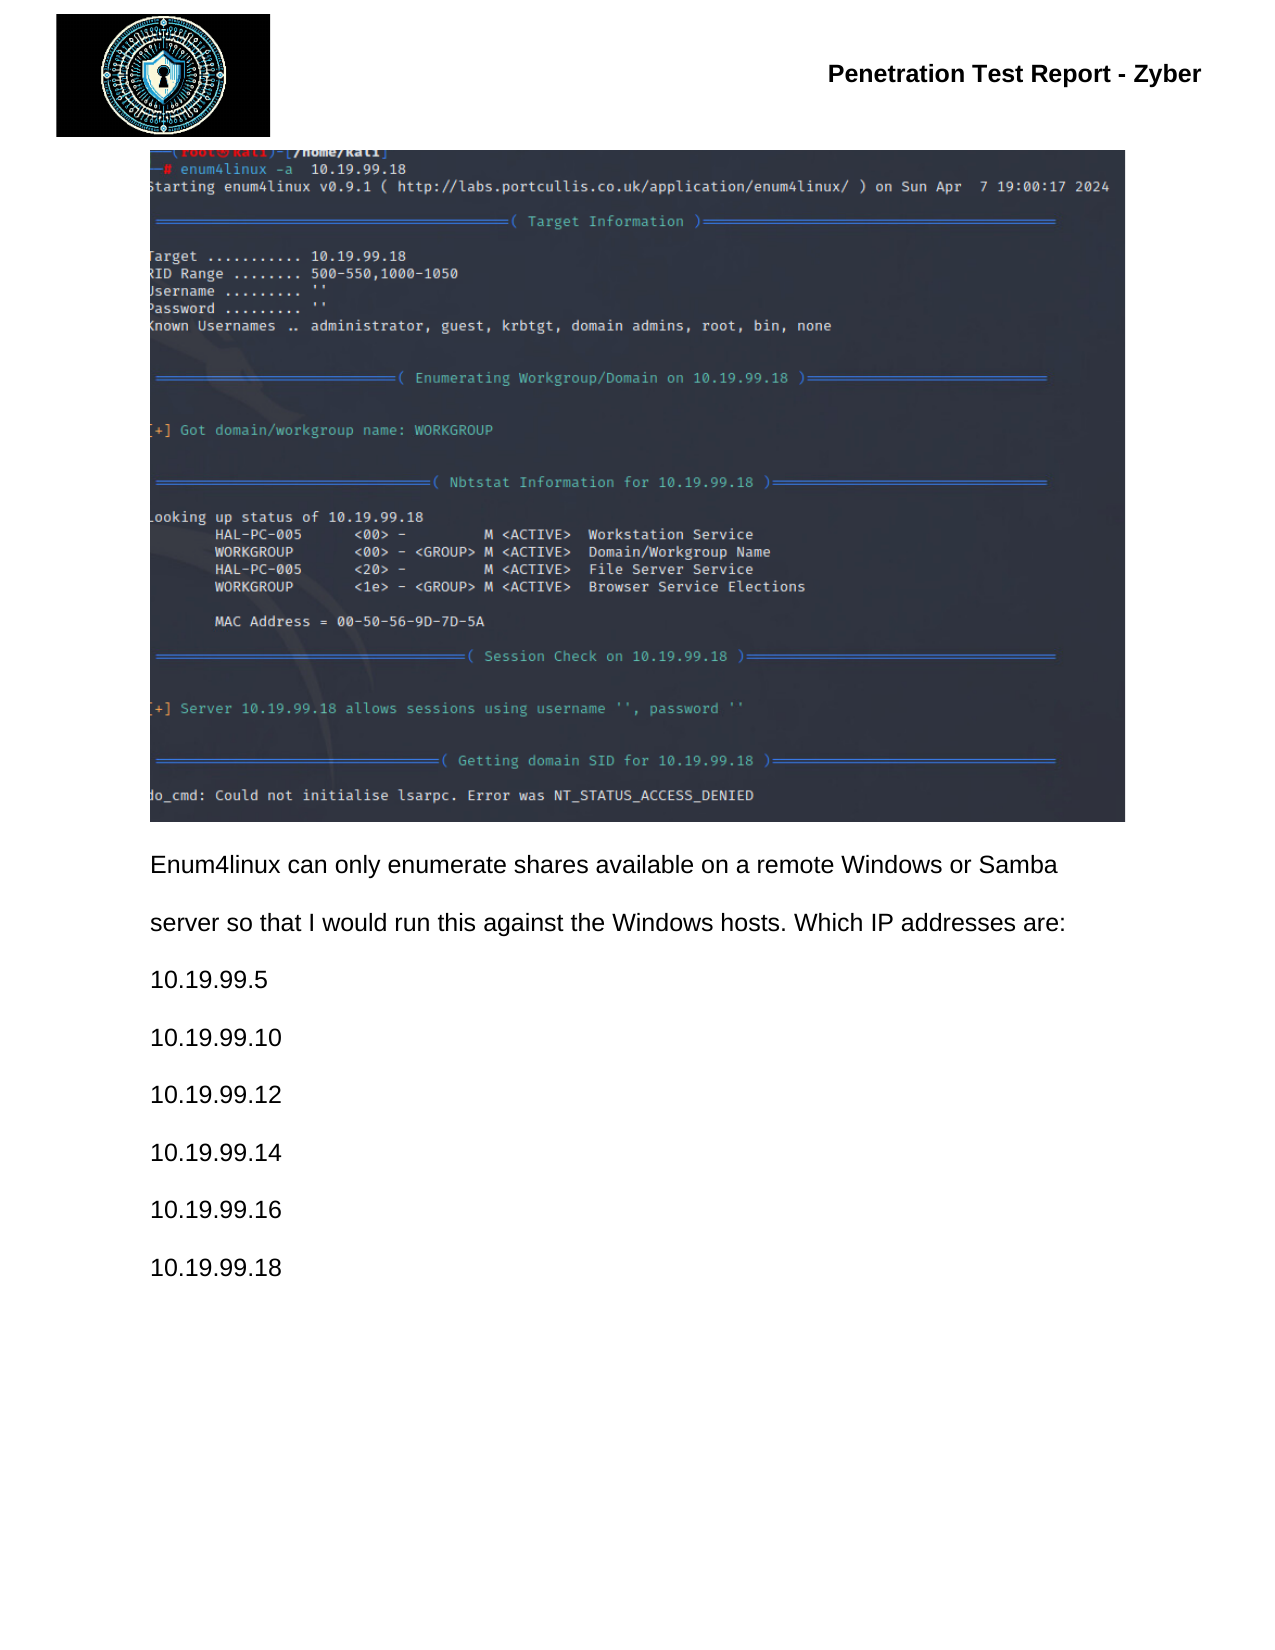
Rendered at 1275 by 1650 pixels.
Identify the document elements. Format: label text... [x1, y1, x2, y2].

picture [150, 150, 1125, 822]
picture [56, 14, 271, 137]
text 10.19.99.18 [150, 1253, 1125, 1281]
text 10.19.99.10 [150, 1023, 1125, 1051]
text Enum4linux can only enumerate shares available on a remote Windows or Samba server so that I would run this against the Windows hosts. Which IP addresses are: [150, 850, 1125, 936]
text 10.19.99.5 [150, 965, 1125, 994]
text 10.19.99.14 [150, 1138, 1125, 1166]
text 10.19.99.16 [150, 1195, 1125, 1224]
text 10.19.99.12 [150, 1080, 1125, 1109]
